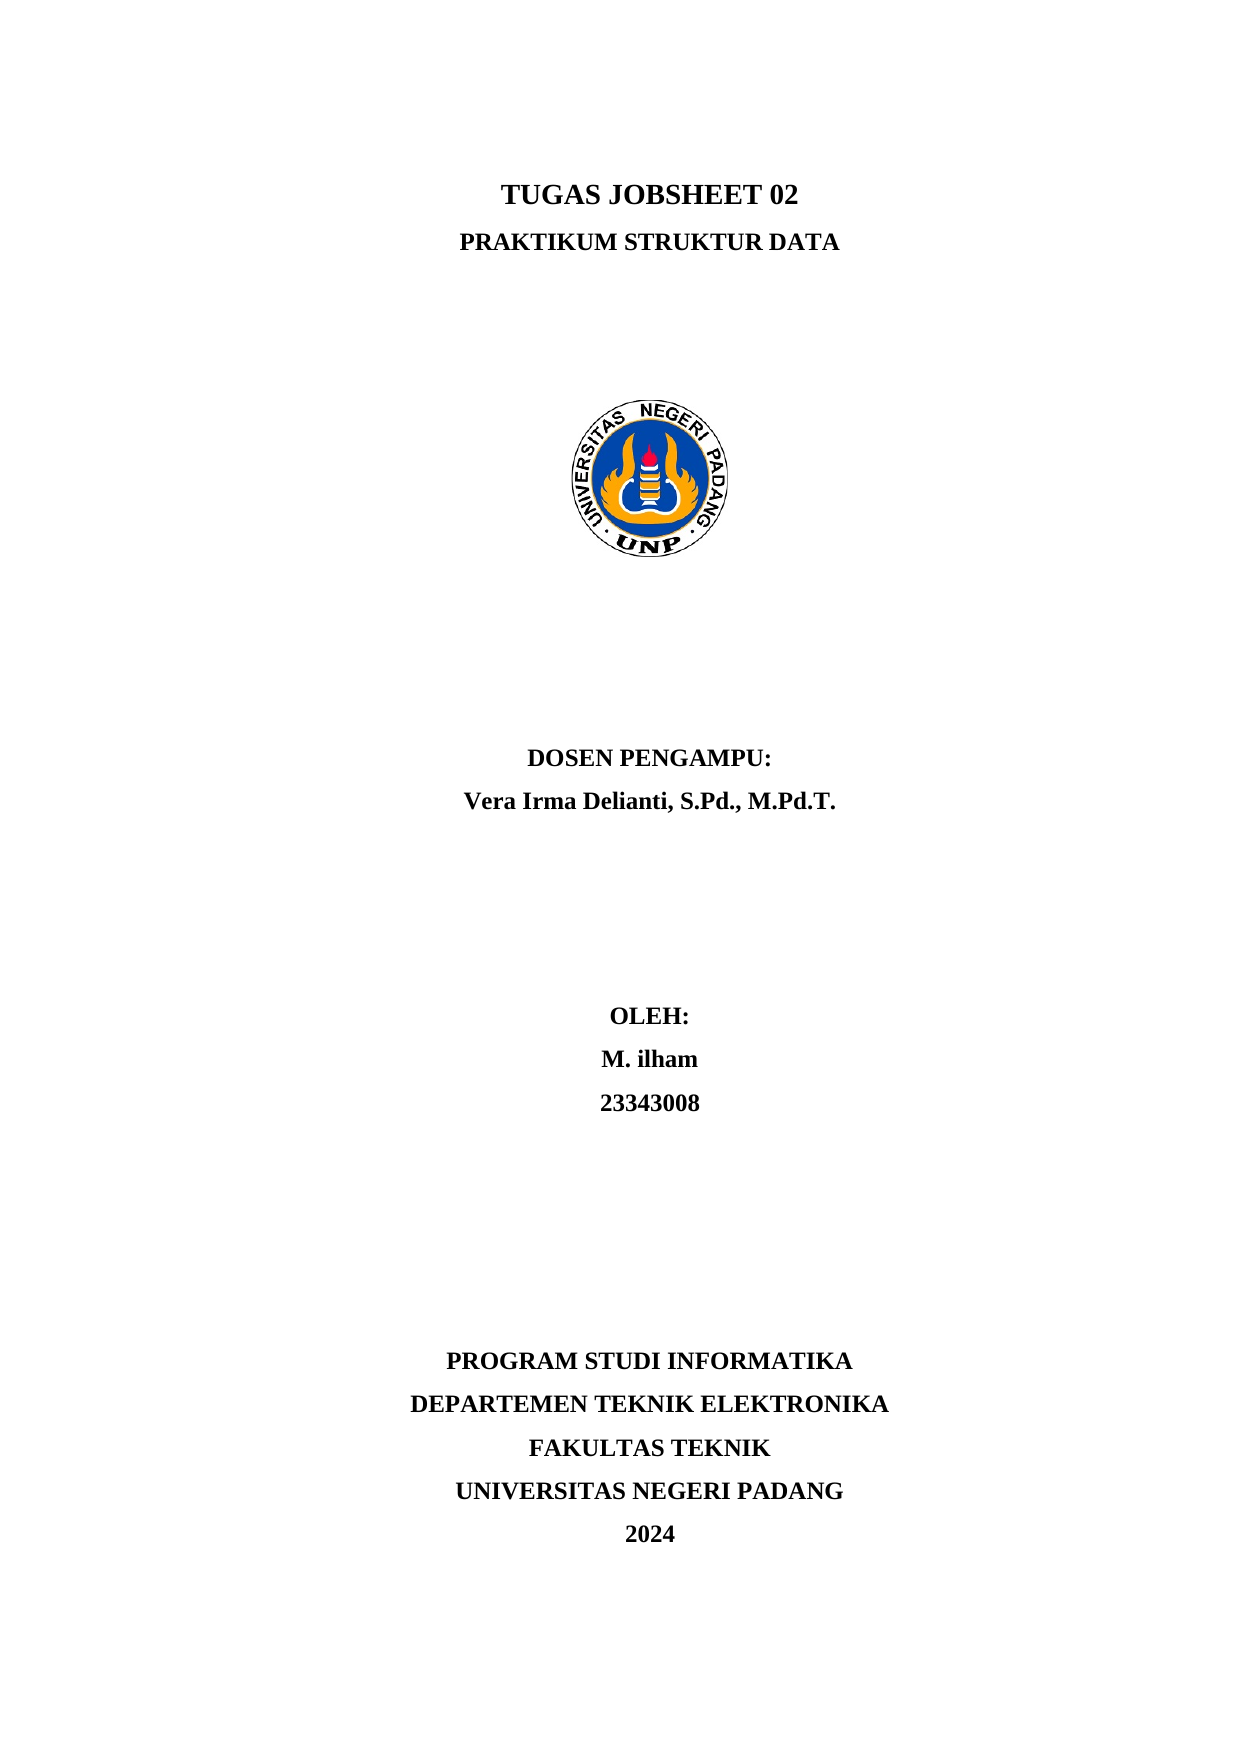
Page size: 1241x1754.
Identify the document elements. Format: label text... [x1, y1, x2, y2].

picture [571, 400, 728, 557]
text TUGAS JOBSHEET 02 [236, 177, 1063, 211]
text UNIVERSITAS NEGERI PADANG [236, 1476, 1063, 1504]
text M. ilham [236, 1044, 1063, 1073]
text OLEH: [236, 1001, 1063, 1030]
text DOSEN PENGAMPU: [236, 743, 1063, 771]
text FAKULTAS TEKNIK [236, 1433, 1063, 1461]
text 23343008 [236, 1088, 1063, 1116]
text 2024 [236, 1519, 1063, 1548]
text Vera Irma Delianti, S.Pd., M.Pd.T. [236, 786, 1063, 814]
text PRAKTIKUM STRUKTUR DATA [236, 227, 1063, 256]
text PROGRAM STUDI INFORMATIKA DEPARTEMEN TEKNIK ELEKTRONIKA [236, 1346, 1063, 1418]
